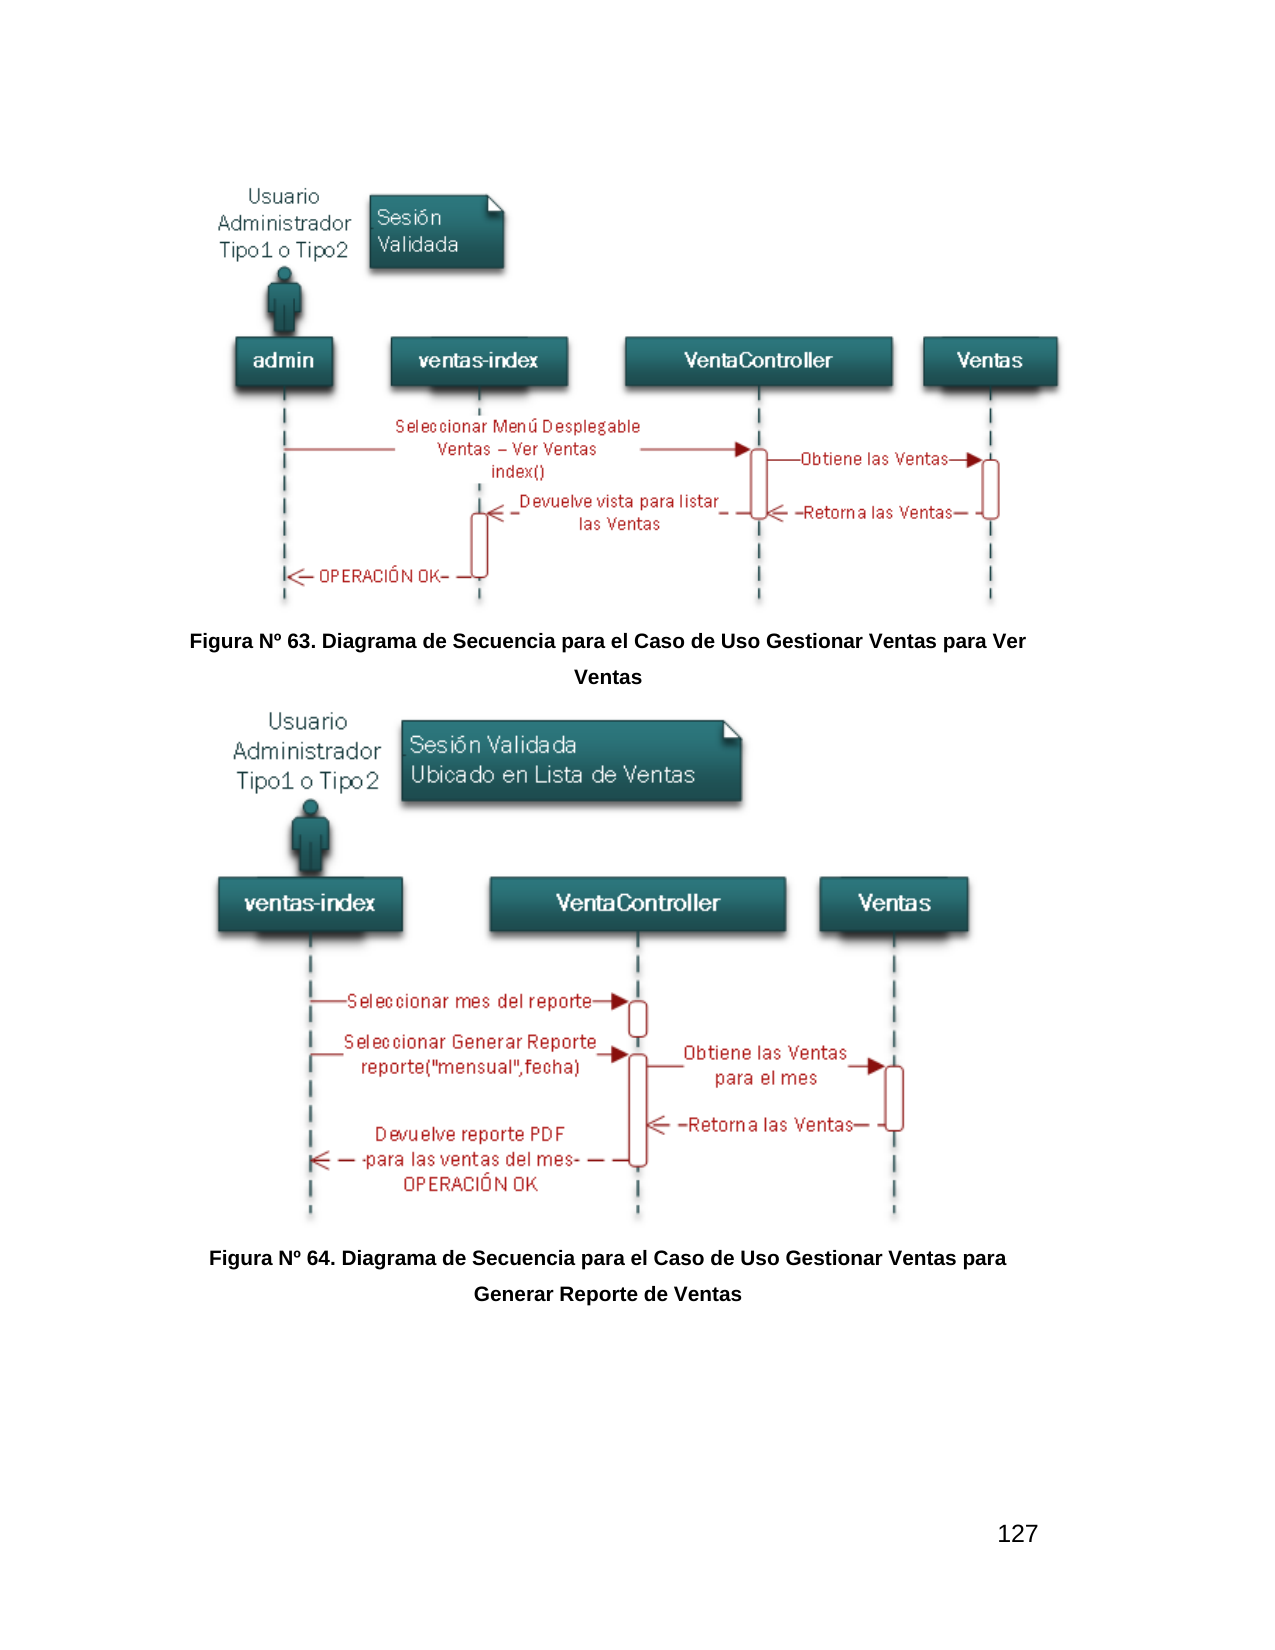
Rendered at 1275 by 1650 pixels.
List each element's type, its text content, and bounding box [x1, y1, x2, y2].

picture [206, 700, 981, 1232]
picture [206, 177, 1069, 615]
text Figura Nº 64. Diagrama de Secuencia para el Caso de Uso Gestionar Ventas para Generar Reporte de Ventas [177, 1246, 1039, 1306]
text Figura Nº 63. Diagrama de Secuencia para el Caso de Uso Gestionar Ventas para Ver Ventas [177, 629, 1039, 688]
